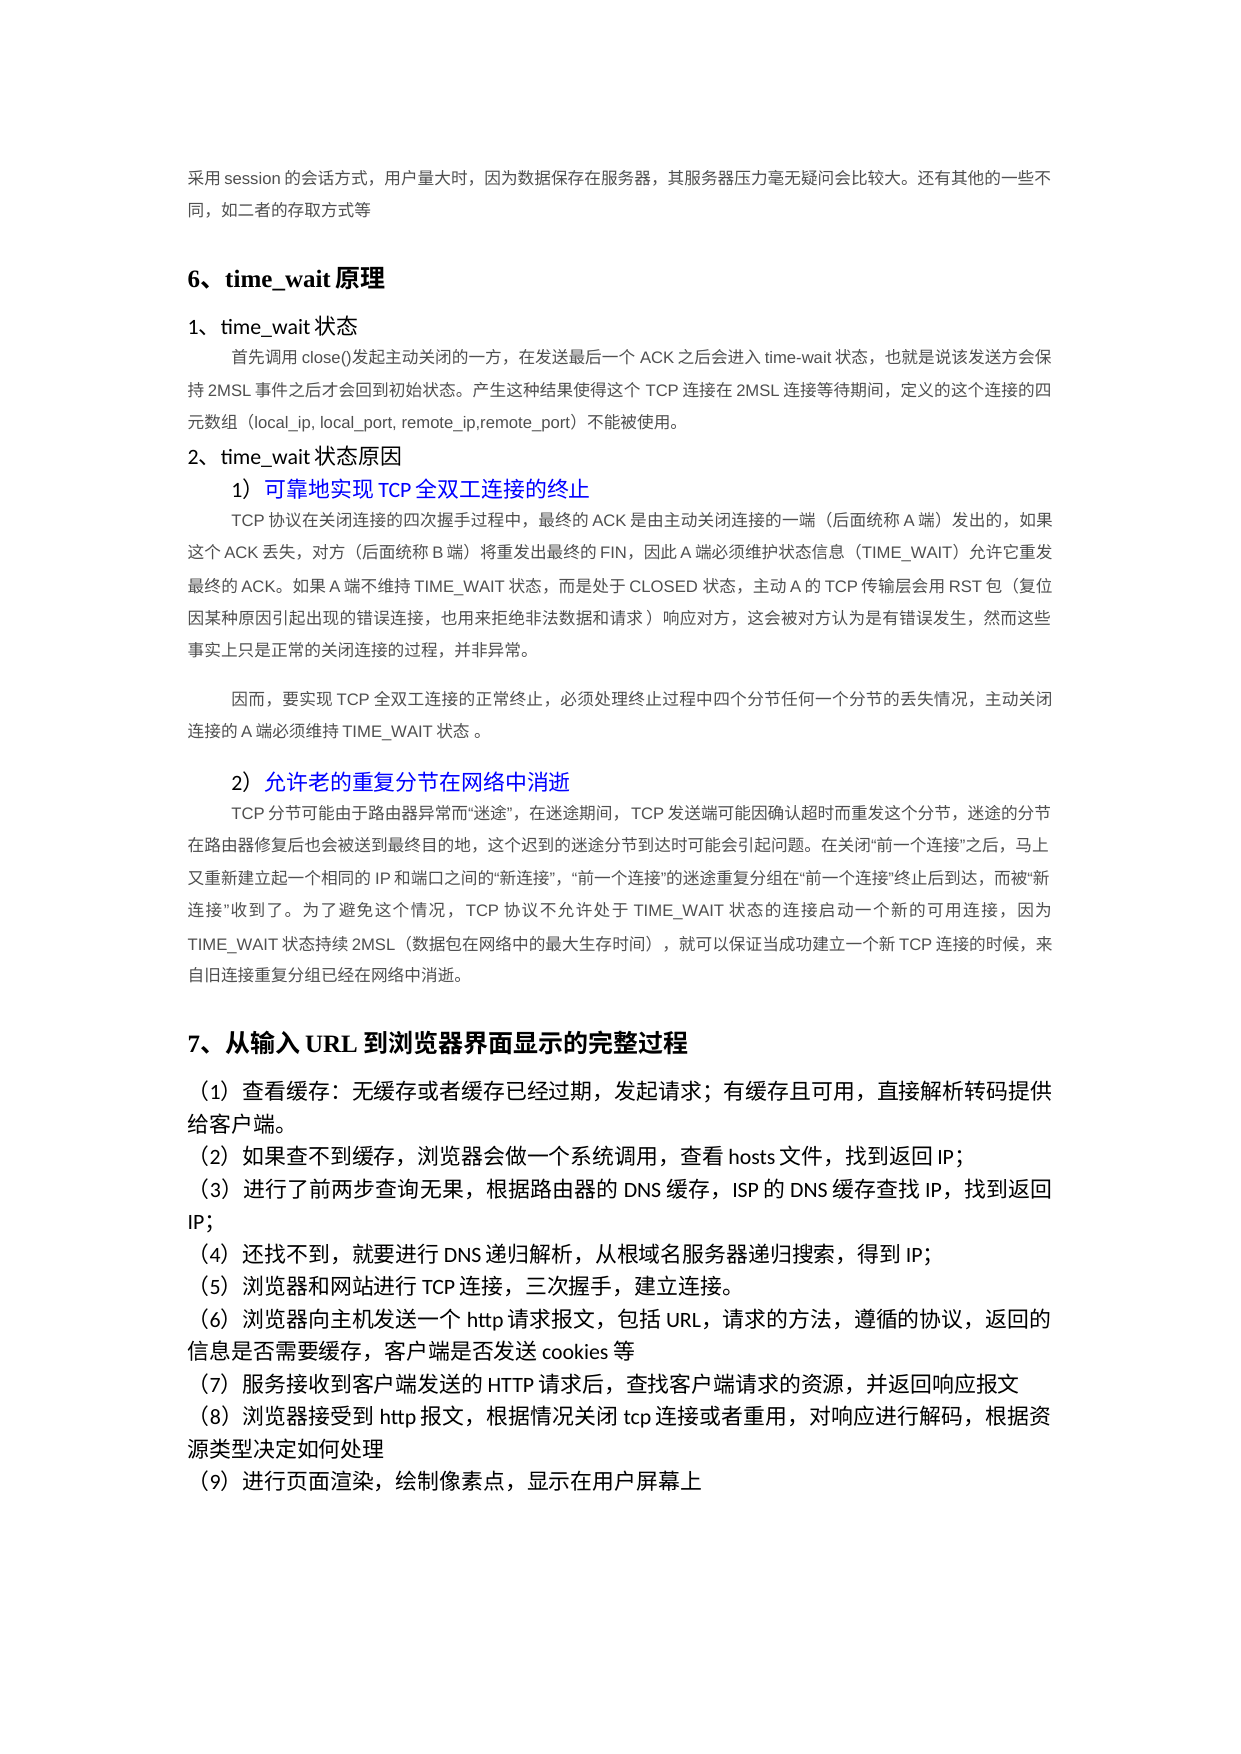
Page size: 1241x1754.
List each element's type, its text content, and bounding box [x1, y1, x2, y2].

text 2）允许老的重复分节在网络中消逝 [187, 764, 1053, 797]
subtitle 7、从输入URL到浏览器界面显示的完整过程 [187, 1009, 1053, 1074]
text 因而，要实现TCP全双工连接的正常终止，必须处理终止过程中四个分节任何一个分节的丢失情况，主动关闭连接的A端必须维持TIME_WAIT状态 。 [187, 683, 1053, 748]
list （9）进行页面渲染，绘制像素点，显示在用户屏幕上 [187, 1464, 1053, 1496]
list （4）还找不到，就要进行DNS递归解析，从根域名服务器递归搜索，得到IP； [187, 1236, 1053, 1269]
subtitle 6、time_wait原理 [187, 244, 1053, 309]
subtitle time_wait状态 [187, 309, 1053, 341]
list 首先调用close()发起主动关闭的一方，在发送最后一个ACK之后会进入time-wait状态，也就是说该发送方会保持2MSL事件之后才会回到初始状态。产生这种结果使得这个TCP连接在2MSL连接等待期间，定义的这个连接的四元数组（local_ip, local_port, remote_ip,remote_port）不能被使用。 [187, 341, 1053, 439]
list （8）浏览器接受到http报文，根据情况关闭tcp连接或者重用，对响应进行解码，根据资源类型决定如何处理 [187, 1399, 1053, 1464]
list （6）浏览器向主机发送一个http请求报文，包括URL，请求的方法，遵循的协议，返回的信息是否需要缓存，客户端是否发送cookies等 [187, 1301, 1053, 1366]
list （3）进行了前两步查询无果，根据路由器的DNS缓存，ISP的DNS缓存查找IP，找到返回IP； [187, 1171, 1053, 1236]
subtitle 2、time_wait状态原因 [187, 439, 1053, 471]
list （1）查看缓存：无缓存或者缓存已经过期，发起请求；有缓存且可用，直接解析转码提供给客户端。 [187, 1074, 1053, 1139]
list （7）服务接收到客户端发送的HTTP请求后，查找客户端请求的资源，并返回响应报文 [187, 1366, 1053, 1399]
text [187, 162, 1053, 227]
text TCP协议在关闭连接的四次握手过程中，最终的ACK是由主动关闭连接的一端（后面统称A端）发出的，如果这个ACK丢失，对方（后面统称B端）将重发出最终的FIN，因此A端必须维护状态信息（TIME_WAIT）允许它重发最终的ACK。如果A端不维持TIME_WAIT状态，而是处于CLOSED 状态，主动A的TCP传输层会用RST包（复位因某种原因引起出现的错误连接，也用来拒绝非法数据和请求）响应对方，这会被对方认为是有错误发生，然而这些事实上只是正常的关闭连接的过程，并非异常。 [187, 504, 1053, 666]
list （5）浏览器和网站进行TCP连接，三次握手，建立连接。 [187, 1269, 1053, 1301]
list （2）如果查不到缓存，浏览器会做一个系统调用，查看hosts文件，找到返回IP； [187, 1139, 1053, 1171]
text 1）可靠地实现TCP全双工连接的终止 [187, 471, 1053, 504]
text TCP分节可能由于路由器异常而“迷途”，在迷途期间，TCP发送端可能因确认超时而重发这个分节，迷途的分节在路由器修复后也会被送到最终目的地，这个迟到的迷途分节到达时可能会引起问题。在关闭“前一个连接”之后，马上又重新建立起一个相同的IP和端口之间的“新连接”，“前一个连接”的迷途重复分组在“前一个连接”终止后到达，而被“新连接”收到了。为了避免这个情况，TCP协议不允许处于TIME_WAIT状态的连接启动一个新的可用连接，因为TIME_WAIT状态持续2MSL（数据包在网络中的最大生存时间），就可以保证当成功建立一个新TCP连接的时候，来自旧连接重复分组已经在网络中消逝。 [187, 797, 1053, 992]
